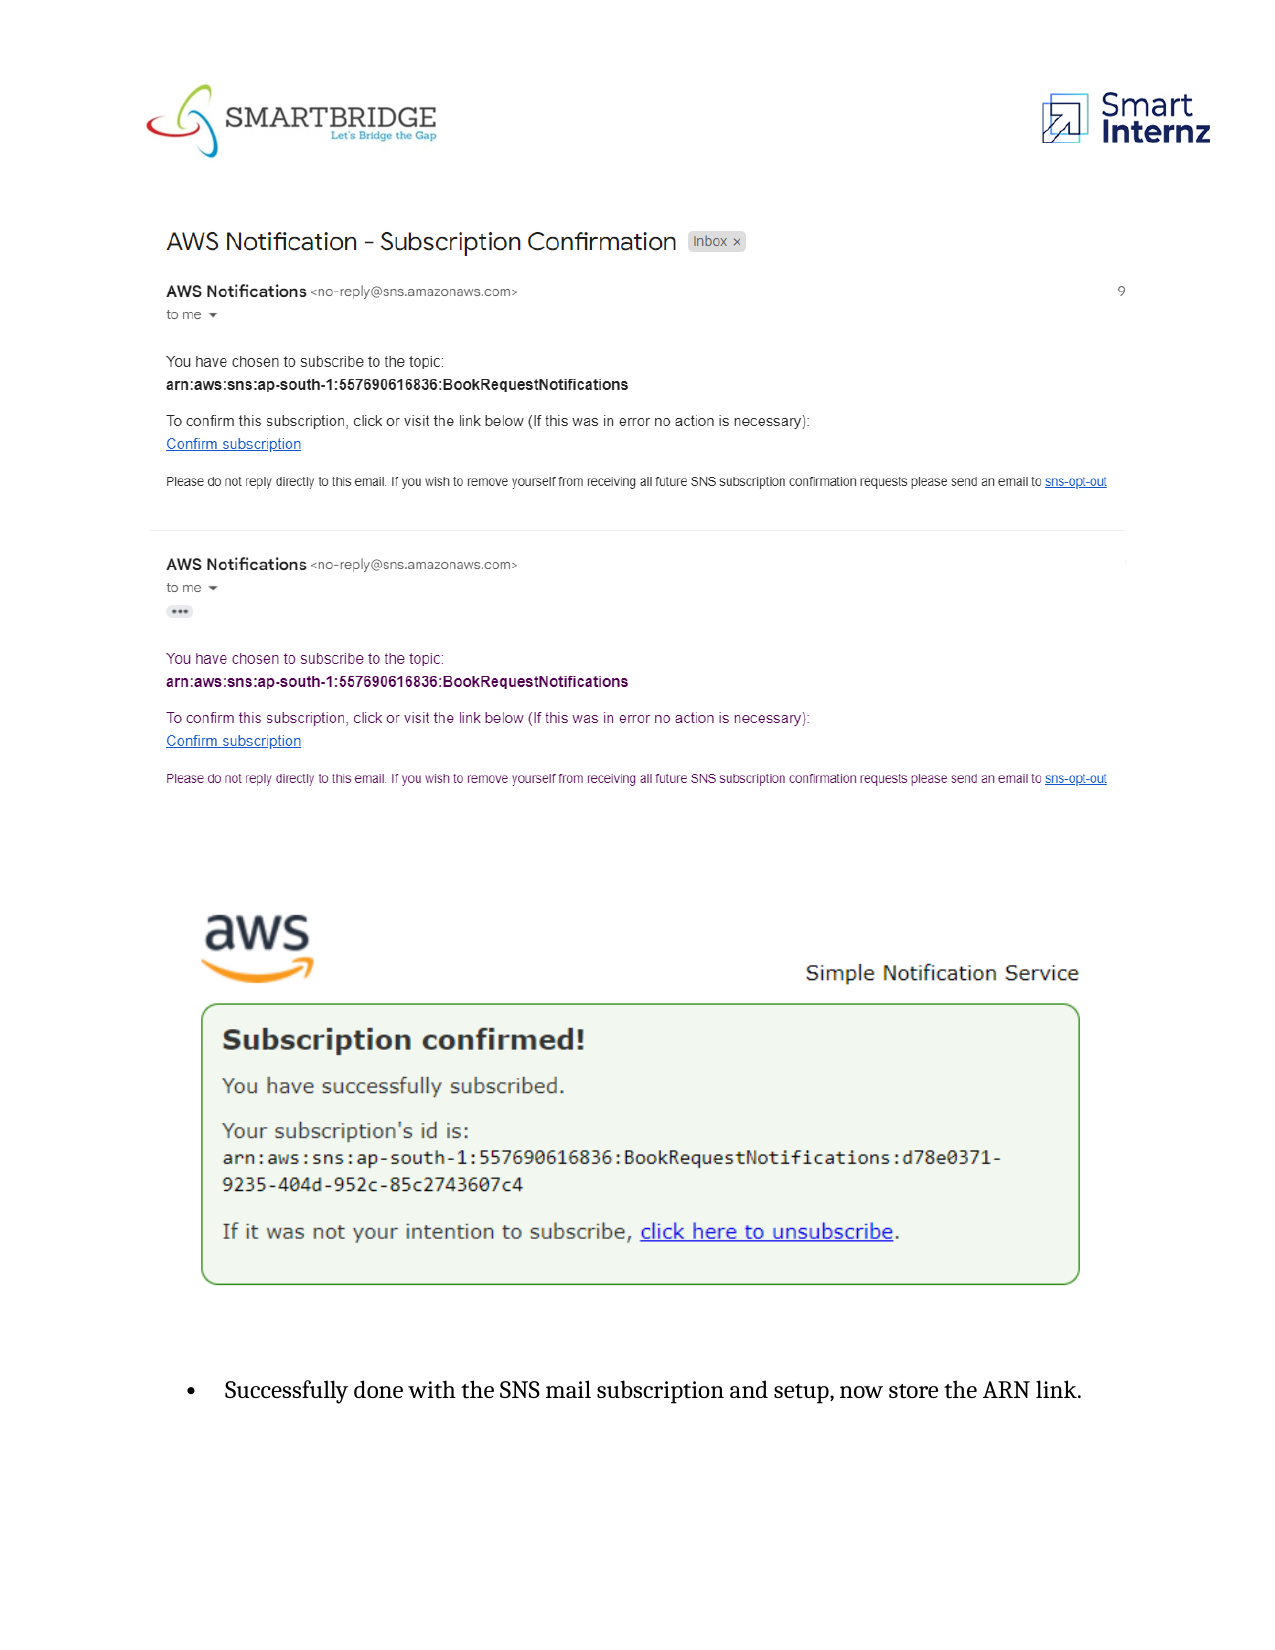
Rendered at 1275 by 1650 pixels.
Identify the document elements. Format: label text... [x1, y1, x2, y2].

list Successfully done with the SNS mail subscription and setup, now store the ARN link. [187, 1376, 1248, 1405]
picture [143, 78, 441, 163]
picture [150, 892, 1125, 1292]
picture [150, 215, 1125, 809]
picture [1037, 92, 1214, 143]
